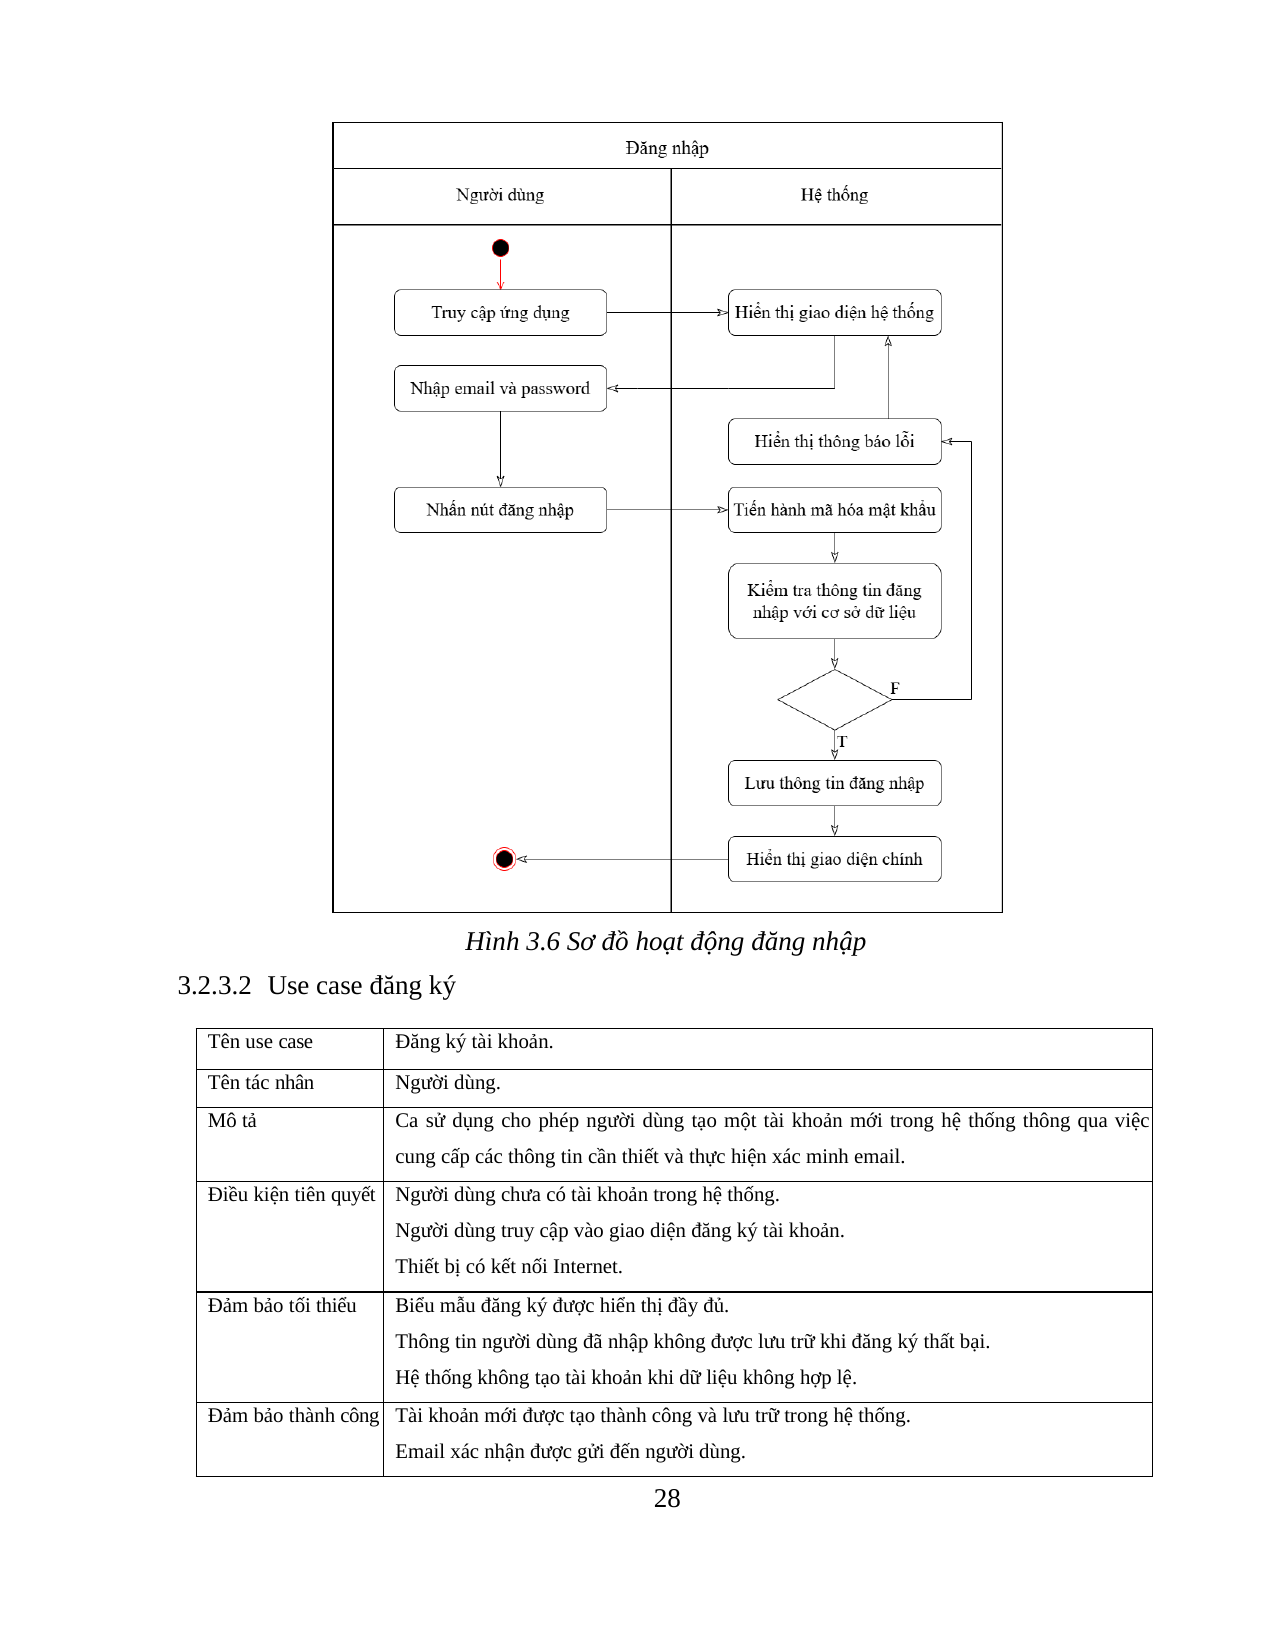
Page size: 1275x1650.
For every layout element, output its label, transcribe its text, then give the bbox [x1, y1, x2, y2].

table_cell Người dùng chưa có tài khoản trong hệ thống. Người dùng truy cập vào giao diện đăng ký tài khoản. Thiết bị có kết nối Internet. [384, 1182, 1152, 1291]
picture [333, 123, 1002, 912]
table_cell Đảm bảo tối thiểu [197, 1293, 383, 1402]
table_header Tên use case [197, 1029, 383, 1069]
table_cell Tên tác nhân [197, 1070, 383, 1107]
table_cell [384, 1403, 1152, 1476]
table_cell Người dùng. [384, 1070, 1152, 1107]
table_cell Điều kiện tiên quyết [197, 1182, 383, 1291]
table_cell Biểu mẫu đăng ký được hiển thị đầy đủ. Thông tin người dùng đã nhập không được lưu trữ khi đăng ký thất bại. Hệ thống không tạo tài khoản khi dữ liệu không hợp lệ. [384, 1293, 1152, 1402]
table_cell Ca sử dụng cho phép người dùng tạo một tài khoản mới trong hệ thống thông qua việc cung cấp các thông tin cần thiết và thực hiện xác minh email. [384, 1108, 1152, 1181]
table_cell Mô tả [197, 1108, 383, 1181]
table_header Đăng ký tài khoản. [384, 1029, 1152, 1069]
table_cell Đảm bảo thành công [197, 1403, 383, 1476]
subtitle Use case đăng ký [177, 969, 1157, 1000]
